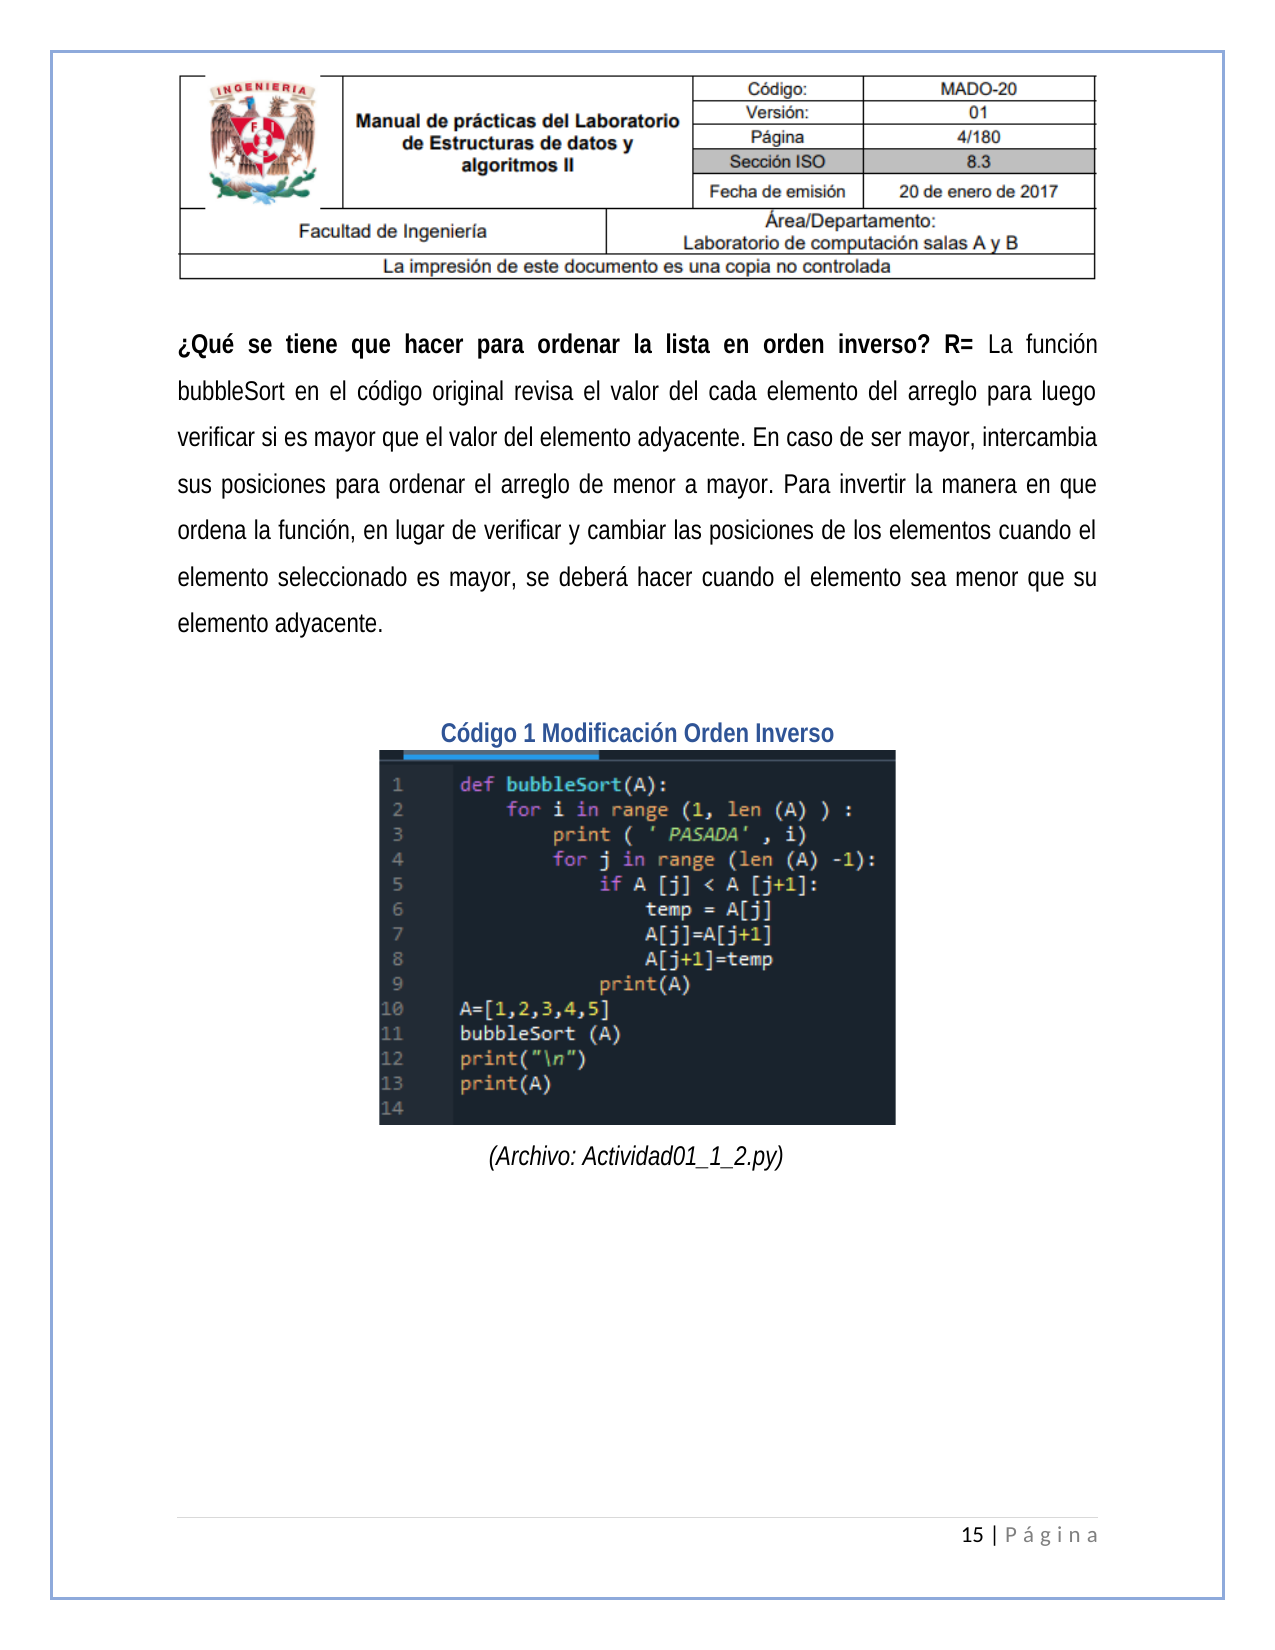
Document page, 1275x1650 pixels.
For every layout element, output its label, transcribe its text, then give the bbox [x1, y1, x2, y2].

list ¿Qué se tiene que hacer para ordenar la lista en orden inverso? R= La función bubbleSort en el código original revisa el valor del cada elemento del arreglo para luego verificar si es mayor que el valor del elemento adyacente. En caso de ser mayor, intercambia sus posiciones para ordenar el arreglo de menor a mayor. Para invertir la manera en que ordena la función, en lugar de verificar y cambiar las posiciones de los elementos cuando el elemento seleccionado es mayor, se deberá hacer cuando el elemento sea menor que su elemento adyacente. [177, 328, 1098, 638]
picture [177, 73, 1098, 282]
picture [379, 750, 896, 1125]
subtitle Código 1 Modificación Orden Inverso [177, 717, 1098, 748]
